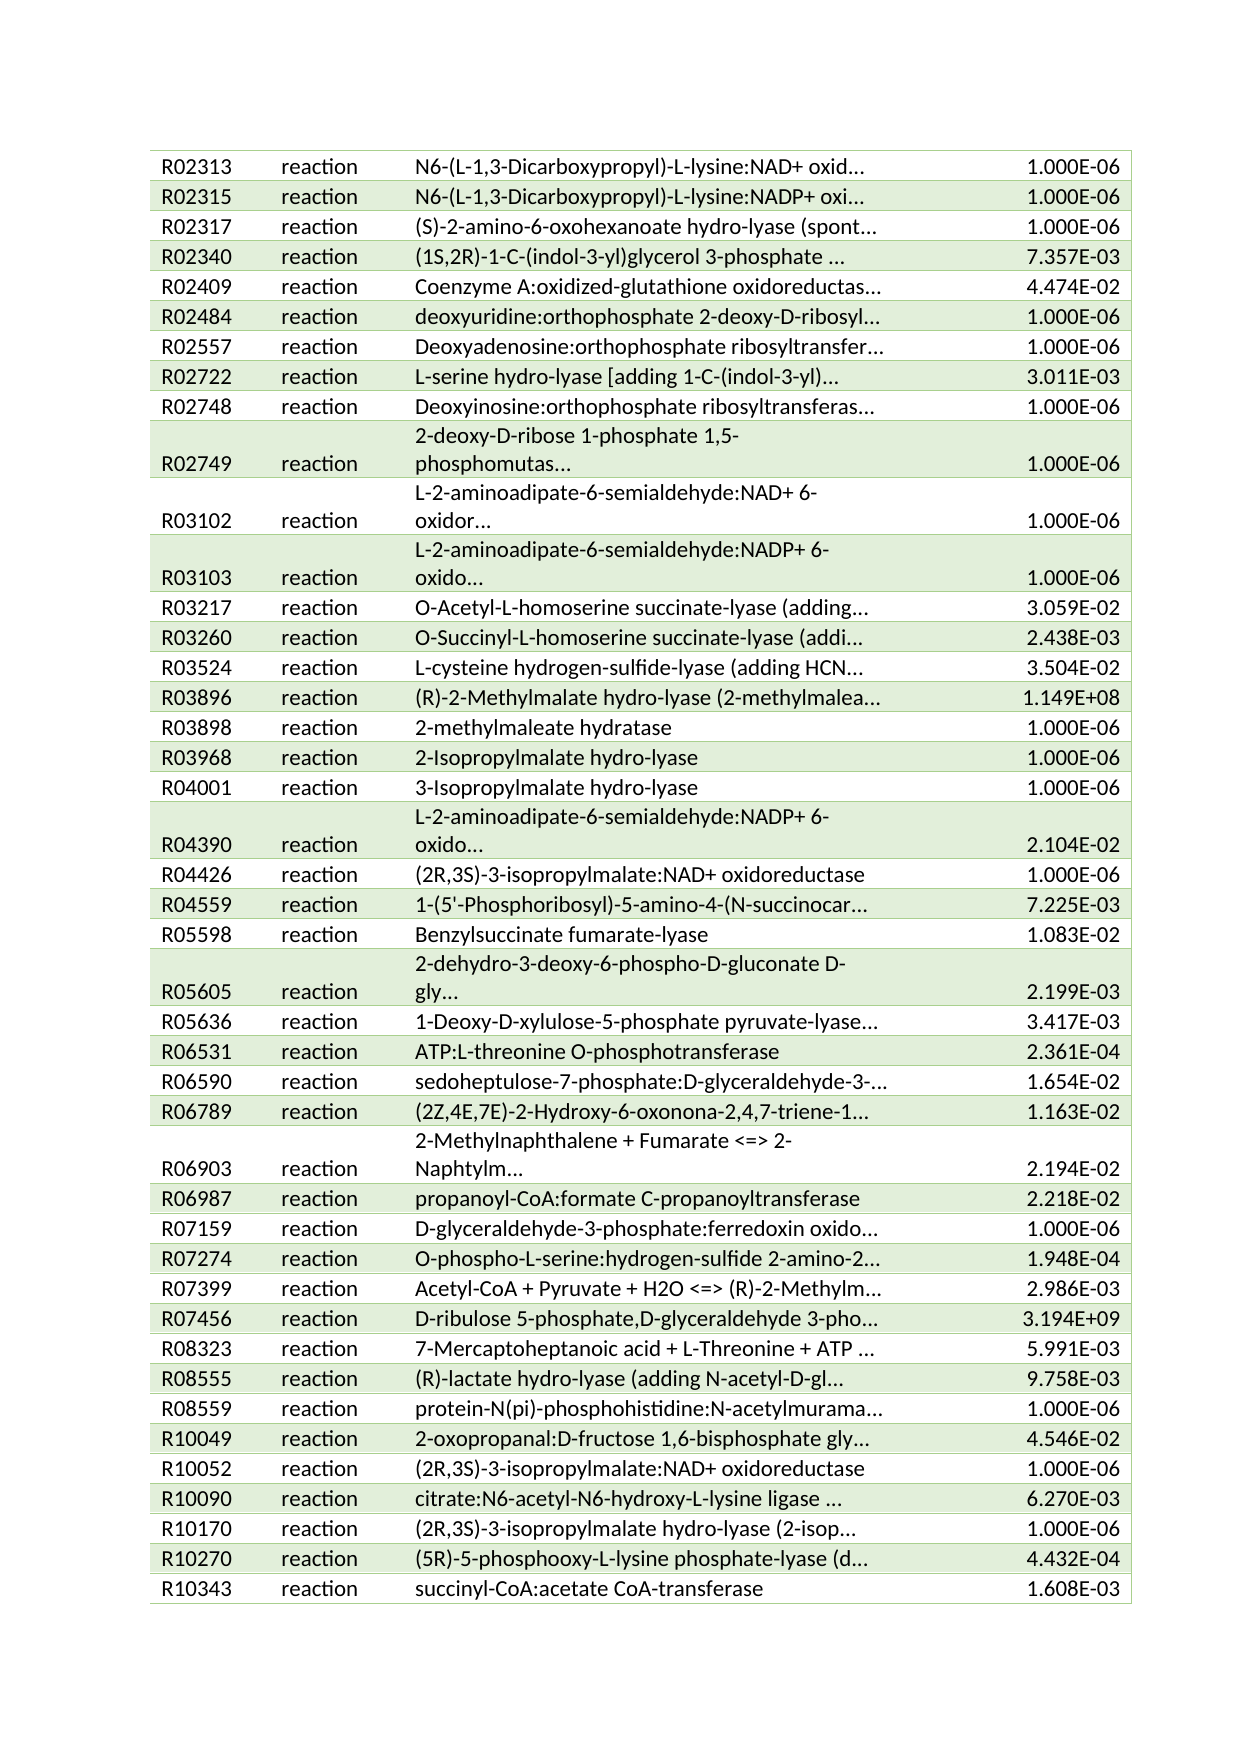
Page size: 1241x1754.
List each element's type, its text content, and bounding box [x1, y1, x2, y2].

table_cell O-Acetyl-L-homoserine succinate-lyase (adding... [404, 592, 900, 621]
table_cell R10170 [150, 1514, 270, 1542]
table_cell 1.083E-02 [900, 919, 1131, 948]
table_cell reaction [270, 151, 404, 180]
table_cell (5R)-5-phosphooxy-L-lysine phosphate-lyase (d... [404, 1544, 900, 1572]
table_cell L-serine hydro-lyase [adding 1-C-(indol-3-yl)... [404, 361, 900, 390]
table_cell 4.474E-02 [900, 271, 1131, 300]
table_cell R03103 [150, 535, 270, 591]
table_cell reaction [270, 772, 404, 801]
table_cell reaction [270, 742, 404, 771]
table_cell 6.270E-03 [900, 1484, 1131, 1512]
table_cell R08559 [150, 1394, 270, 1422]
table_cell 2-Isopropylmalate hydro-lyase [404, 742, 900, 771]
table_cell O-Succinyl-L-homoserine succinate-lyase (addi... [404, 622, 900, 651]
table_cell reaction [270, 211, 404, 240]
table_cell 1.000E-06 [900, 1454, 1131, 1482]
table_cell R03524 [150, 652, 270, 681]
table_cell 1-Deoxy-D-xylulose-5-phosphate pyruvate-lyase... [404, 1006, 900, 1035]
table_cell (S)-2-amino-6-oxohexanoate hydro-lyase (spont... [404, 211, 900, 240]
table_cell R07399 [150, 1274, 270, 1302]
table_cell reaction [270, 181, 404, 210]
table_cell R10343 [150, 1574, 270, 1602]
table_cell R10052 [150, 1454, 270, 1482]
table_cell L-2-aminoadipate-6-semialdehyde:NADP+ 6-oxido... [404, 535, 900, 591]
table_cell R06531 [150, 1036, 270, 1065]
table_cell reaction [270, 1066, 404, 1095]
table_cell reaction [270, 1574, 404, 1602]
table_cell R02315 [150, 181, 270, 210]
table_cell reaction [270, 1126, 404, 1182]
table_cell Benzylsuccinate fumarate-lyase [404, 919, 900, 948]
table_cell 1.000E-06 [900, 301, 1131, 330]
table_cell 3.417E-03 [900, 1006, 1131, 1035]
table_cell reaction [270, 1036, 404, 1065]
table_cell R03217 [150, 592, 270, 621]
table_cell R06590 [150, 1066, 270, 1095]
table_cell R04390 [150, 802, 270, 858]
table_cell (R)-2-Methylmalate hydro-lyase (2-methylmalea... [404, 682, 900, 711]
table_cell reaction [270, 1244, 404, 1272]
table_cell R03260 [150, 622, 270, 651]
table_cell reaction [270, 391, 404, 420]
table_cell 2.218E-02 [900, 1184, 1131, 1212]
table_cell 1.149E+08 [900, 682, 1131, 711]
table_cell 1.000E-06 [900, 1394, 1131, 1422]
table_cell R10090 [150, 1484, 270, 1512]
table_cell R03898 [150, 712, 270, 741]
table_cell 2.438E-03 [900, 622, 1131, 651]
table_cell ATP:L-threonine O-phosphotransferase [404, 1036, 900, 1065]
table_cell reaction [270, 622, 404, 651]
table_cell R05598 [150, 919, 270, 948]
table_cell 5.991E-03 [900, 1334, 1131, 1362]
table_cell R02748 [150, 391, 270, 420]
table_cell 1.608E-03 [900, 1574, 1131, 1602]
table_cell 2-Methylnaphthalene + Fumarate <=> 2-Naphtylm... [404, 1126, 900, 1182]
table_cell 2-methylmaleate hydratase [404, 712, 900, 741]
table_cell 2-dehydro-3-deoxy-6-phospho-D-gluconate D-gly... [404, 949, 900, 1005]
table_cell 2.194E-02 [900, 1126, 1131, 1182]
table_cell 1.000E-06 [900, 1214, 1131, 1242]
table_cell R10049 [150, 1424, 270, 1452]
table_cell R06987 [150, 1184, 270, 1212]
table_cell reaction [270, 361, 404, 390]
table_cell R08555 [150, 1364, 270, 1392]
table_cell reaction [270, 1424, 404, 1452]
table_cell 2.199E-03 [900, 949, 1131, 1005]
table_cell 3.011E-03 [900, 361, 1131, 390]
table_cell 2.986E-03 [900, 1274, 1131, 1302]
table_cell R10270 [150, 1544, 270, 1572]
table_cell 1.000E-06 [900, 742, 1131, 771]
table_cell reaction [270, 1544, 404, 1572]
table_cell R05605 [150, 949, 270, 1005]
table_cell L-cysteine hydrogen-sulfide-lyase (adding HCN... [404, 652, 900, 681]
table_cell 1.000E-06 [900, 772, 1131, 801]
table_cell 1.000E-06 [900, 535, 1131, 591]
table_cell R02313 [150, 151, 270, 180]
table_cell 4.546E-02 [900, 1424, 1131, 1452]
table_cell reaction [270, 1454, 404, 1482]
table_cell 4.432E-04 [900, 1544, 1131, 1572]
table_cell reaction [270, 1274, 404, 1302]
table_cell 3.194E+09 [900, 1304, 1131, 1332]
table_cell R04559 [150, 889, 270, 918]
table_cell D-glyceraldehyde-3-phosphate:ferredoxin oxido... [404, 1214, 900, 1242]
table_cell reaction [270, 652, 404, 681]
table_cell reaction [270, 1394, 404, 1422]
table_cell R02557 [150, 331, 270, 360]
table_cell sedoheptulose-7-phosphate:D-glyceraldehyde-3-... [404, 1066, 900, 1095]
table_cell N6-(L-1,3-Dicarboxypropyl)-L-lysine:NADP+ oxi... [404, 181, 900, 210]
table_cell reaction [270, 1096, 404, 1125]
table_cell reaction [270, 535, 404, 591]
table_cell R02340 [150, 241, 270, 270]
table_cell reaction [270, 1184, 404, 1212]
table_cell Acetyl-CoA + Pyruvate + H2O <=> (R)-2-Methylm... [404, 1274, 900, 1302]
table_cell R03896 [150, 682, 270, 711]
table_cell R07456 [150, 1304, 270, 1332]
table_cell R03968 [150, 742, 270, 771]
table_cell reaction [270, 301, 404, 330]
table_cell R03102 [150, 478, 270, 534]
table_cell 1.000E-06 [900, 859, 1131, 888]
table_cell citrate:N6-acetyl-N6-hydroxy-L-lysine ligase ... [404, 1484, 900, 1512]
table_cell R06789 [150, 1096, 270, 1125]
table_cell R06903 [150, 1126, 270, 1182]
table_cell reaction [270, 1304, 404, 1332]
table_cell R02409 [150, 271, 270, 300]
table_cell reaction [270, 1364, 404, 1392]
table_cell (2R,3S)-3-isopropylmalate:NAD+ oxidoreductase [404, 1454, 900, 1482]
table_cell succinyl-CoA:acetate CoA-transferase [404, 1574, 900, 1602]
table_cell propanoyl-CoA:formate C-propanoyltransferase [404, 1184, 900, 1212]
table_cell 1.000E-06 [900, 181, 1131, 210]
table_cell 1-(5'-Phosphoribosyl)-5-amino-4-(N-succinocar... [404, 889, 900, 918]
table_cell deoxyuridine:orthophosphate 2-deoxy-D-ribosyl... [404, 301, 900, 330]
table_cell 7.225E-03 [900, 889, 1131, 918]
table_cell 1.163E-02 [900, 1096, 1131, 1125]
table_cell O-phospho-L-serine:hydrogen-sulfide 2-amino-2... [404, 1244, 900, 1272]
table_cell 2-oxopropanal:D-fructose 1,6-bisphosphate gly... [404, 1424, 900, 1452]
table_cell (2R,3S)-3-isopropylmalate hydro-lyase (2-isop... [404, 1514, 900, 1542]
table_cell N6-(L-1,3-Dicarboxypropyl)-L-lysine:NAD+ oxid... [404, 151, 900, 180]
table_cell reaction [270, 1514, 404, 1542]
table_cell reaction [270, 1334, 404, 1362]
table_cell reaction [270, 949, 404, 1005]
table_cell reaction [270, 592, 404, 621]
table_cell R08323 [150, 1334, 270, 1362]
table_cell reaction [270, 478, 404, 534]
table_cell R04001 [150, 772, 270, 801]
table_cell 2-deoxy-D-ribose 1-phosphate 1,5-phosphomutas... [404, 421, 900, 477]
table_cell reaction [270, 271, 404, 300]
table_cell (2R,3S)-3-isopropylmalate:NAD+ oxidoreductase [404, 859, 900, 888]
table_cell 1.000E-06 [900, 712, 1131, 741]
table_cell 1.000E-06 [900, 211, 1131, 240]
table_cell R02484 [150, 301, 270, 330]
table_cell (1S,2R)-1-C-(indol-3-yl)glycerol 3-phosphate ... [404, 241, 900, 270]
table_cell 2.361E-04 [900, 1036, 1131, 1065]
table_cell 1.000E-06 [900, 421, 1131, 477]
table_cell Coenzyme A:oxidized-glutathione oxidoreductas... [404, 271, 900, 300]
table_cell 3.504E-02 [900, 652, 1131, 681]
table_cell 1.000E-06 [900, 478, 1131, 534]
table_cell 3-Isopropylmalate hydro-lyase [404, 772, 900, 801]
table_cell Deoxyadenosine:orthophosphate ribosyltransfer... [404, 331, 900, 360]
table_cell 7-Mercaptoheptanoic acid + L-Threonine + ATP ... [404, 1334, 900, 1362]
table_cell reaction [270, 682, 404, 711]
table_cell reaction [270, 1006, 404, 1035]
table_cell R04426 [150, 859, 270, 888]
table_cell reaction [270, 331, 404, 360]
table_cell R02722 [150, 361, 270, 390]
table_cell Deoxyinosine:orthophosphate ribosyltransferas... [404, 391, 900, 420]
table_cell reaction [270, 1484, 404, 1512]
table_cell (R)-lactate hydro-lyase (adding N-acetyl-D-gl... [404, 1364, 900, 1392]
table_cell R07274 [150, 1244, 270, 1272]
table_cell reaction [270, 421, 404, 477]
table_cell reaction [270, 802, 404, 858]
table_cell reaction [270, 241, 404, 270]
table_cell 1.000E-06 [900, 1514, 1131, 1542]
table_cell reaction [270, 712, 404, 741]
table_cell R02317 [150, 211, 270, 240]
table_cell reaction [270, 919, 404, 948]
table_cell 7.357E-03 [900, 241, 1131, 270]
table_cell 1.000E-06 [900, 331, 1131, 360]
table_cell R05636 [150, 1006, 270, 1035]
table_cell protein-N(pi)-phosphohistidine:N-acetylmurama... [404, 1394, 900, 1422]
table_cell (2Z,4E,7E)-2-Hydroxy-6-oxonona-2,4,7-triene-1... [404, 1096, 900, 1125]
table_cell L-2-aminoadipate-6-semialdehyde:NADP+ 6-oxido... [404, 802, 900, 858]
table_cell reaction [270, 889, 404, 918]
table_cell 3.059E-02 [900, 592, 1131, 621]
table_cell R02749 [150, 421, 270, 477]
table_cell 2.104E-02 [900, 802, 1131, 858]
table_cell reaction [270, 859, 404, 888]
table_cell reaction [270, 1214, 404, 1242]
table_cell 1.000E-06 [900, 151, 1131, 180]
table_cell L-2-aminoadipate-6-semialdehyde:NAD+ 6-oxidor... [404, 478, 900, 534]
table_cell 1.654E-02 [900, 1066, 1131, 1095]
table_cell 9.758E-03 [900, 1364, 1131, 1392]
table_cell D-ribulose 5-phosphate,D-glyceraldehyde 3-pho... [404, 1304, 900, 1332]
table_cell 1.000E-06 [900, 391, 1131, 420]
table_cell 1.948E-04 [900, 1244, 1131, 1272]
table_cell R07159 [150, 1214, 270, 1242]
